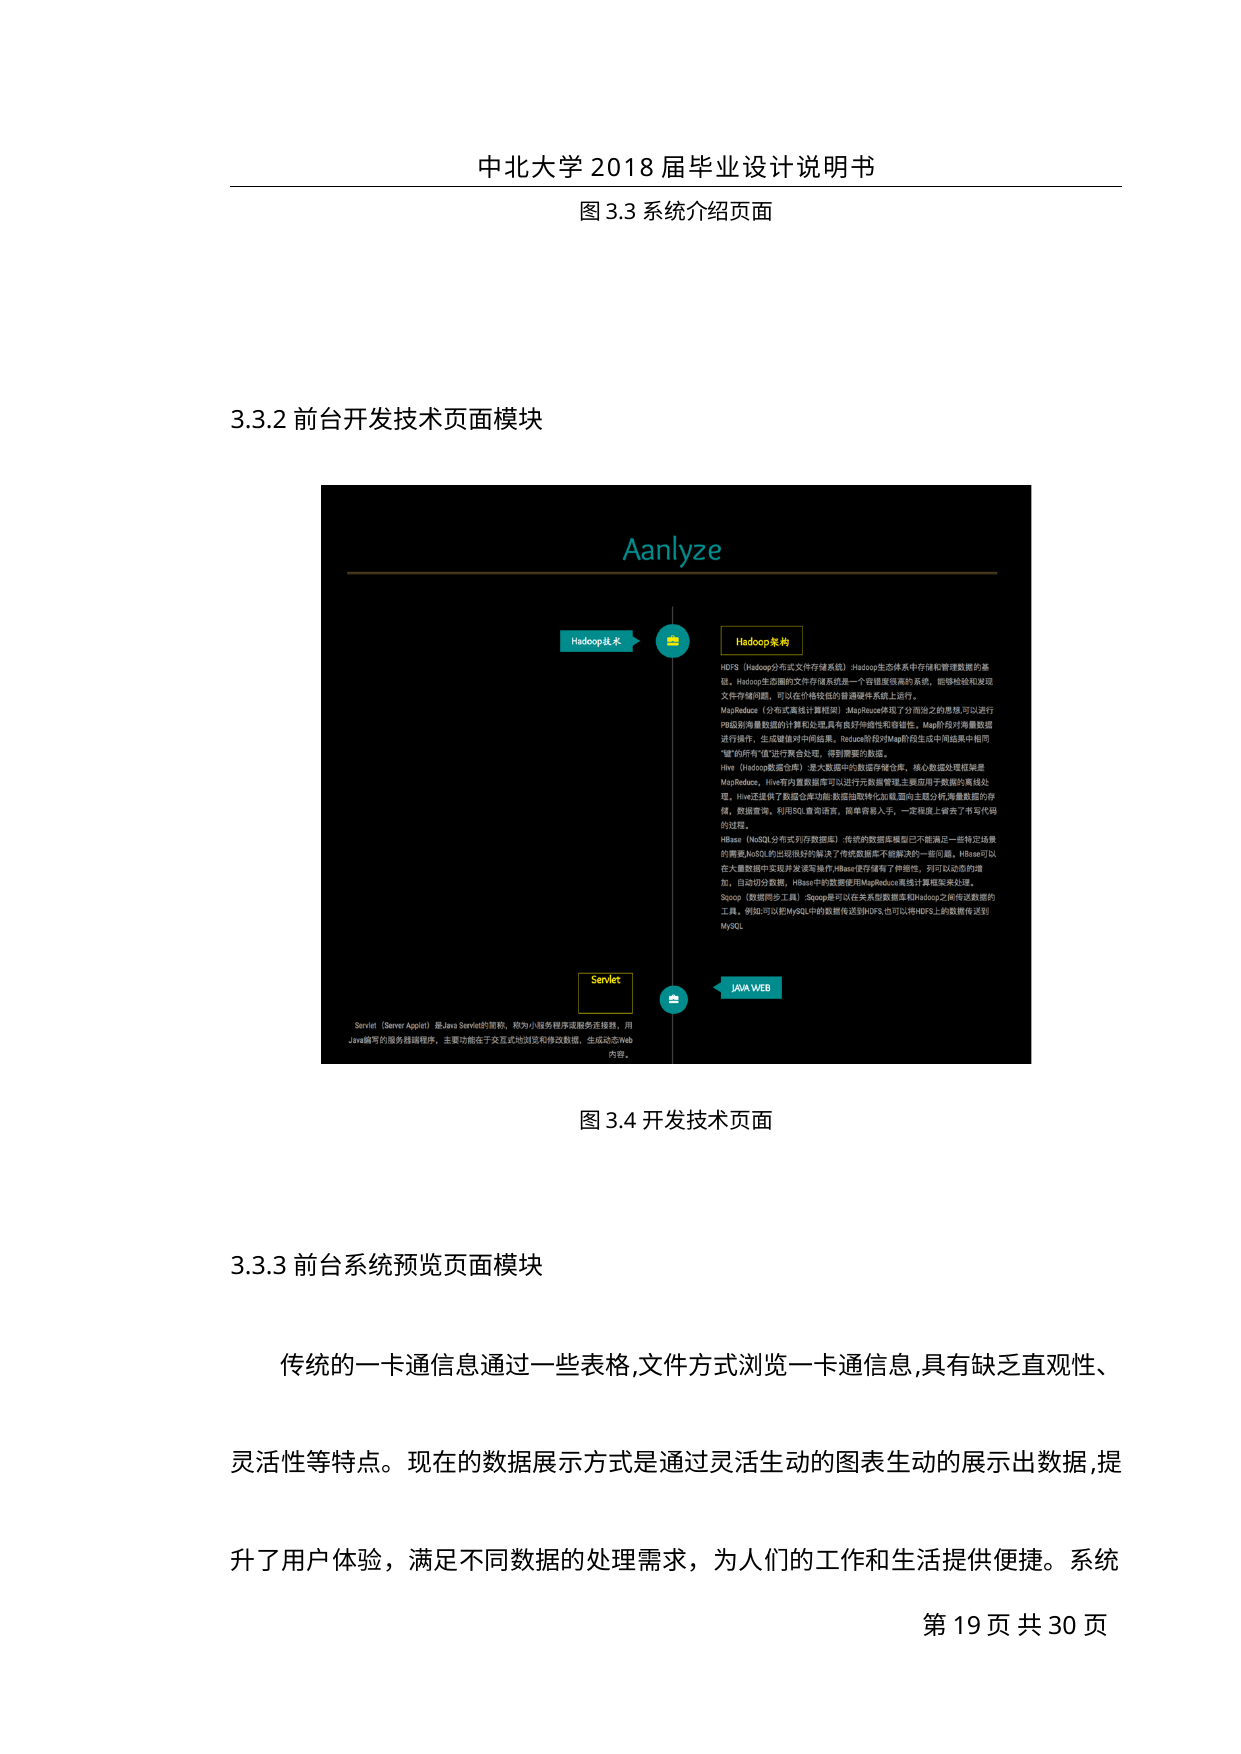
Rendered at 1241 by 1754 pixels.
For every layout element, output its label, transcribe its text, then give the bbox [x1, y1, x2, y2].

text 3.3.3 前台系统预览页面模块 [230, 1231, 1113, 1296]
text 图3.4 开发技术页面 [230, 1103, 1122, 1136]
text 图3.3 系统介绍页面 [230, 194, 1122, 226]
picture [321, 485, 1032, 1064]
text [230, 1331, 1122, 1591]
text 3.3.2 前台开发技术页面模块 [230, 386, 1113, 451]
